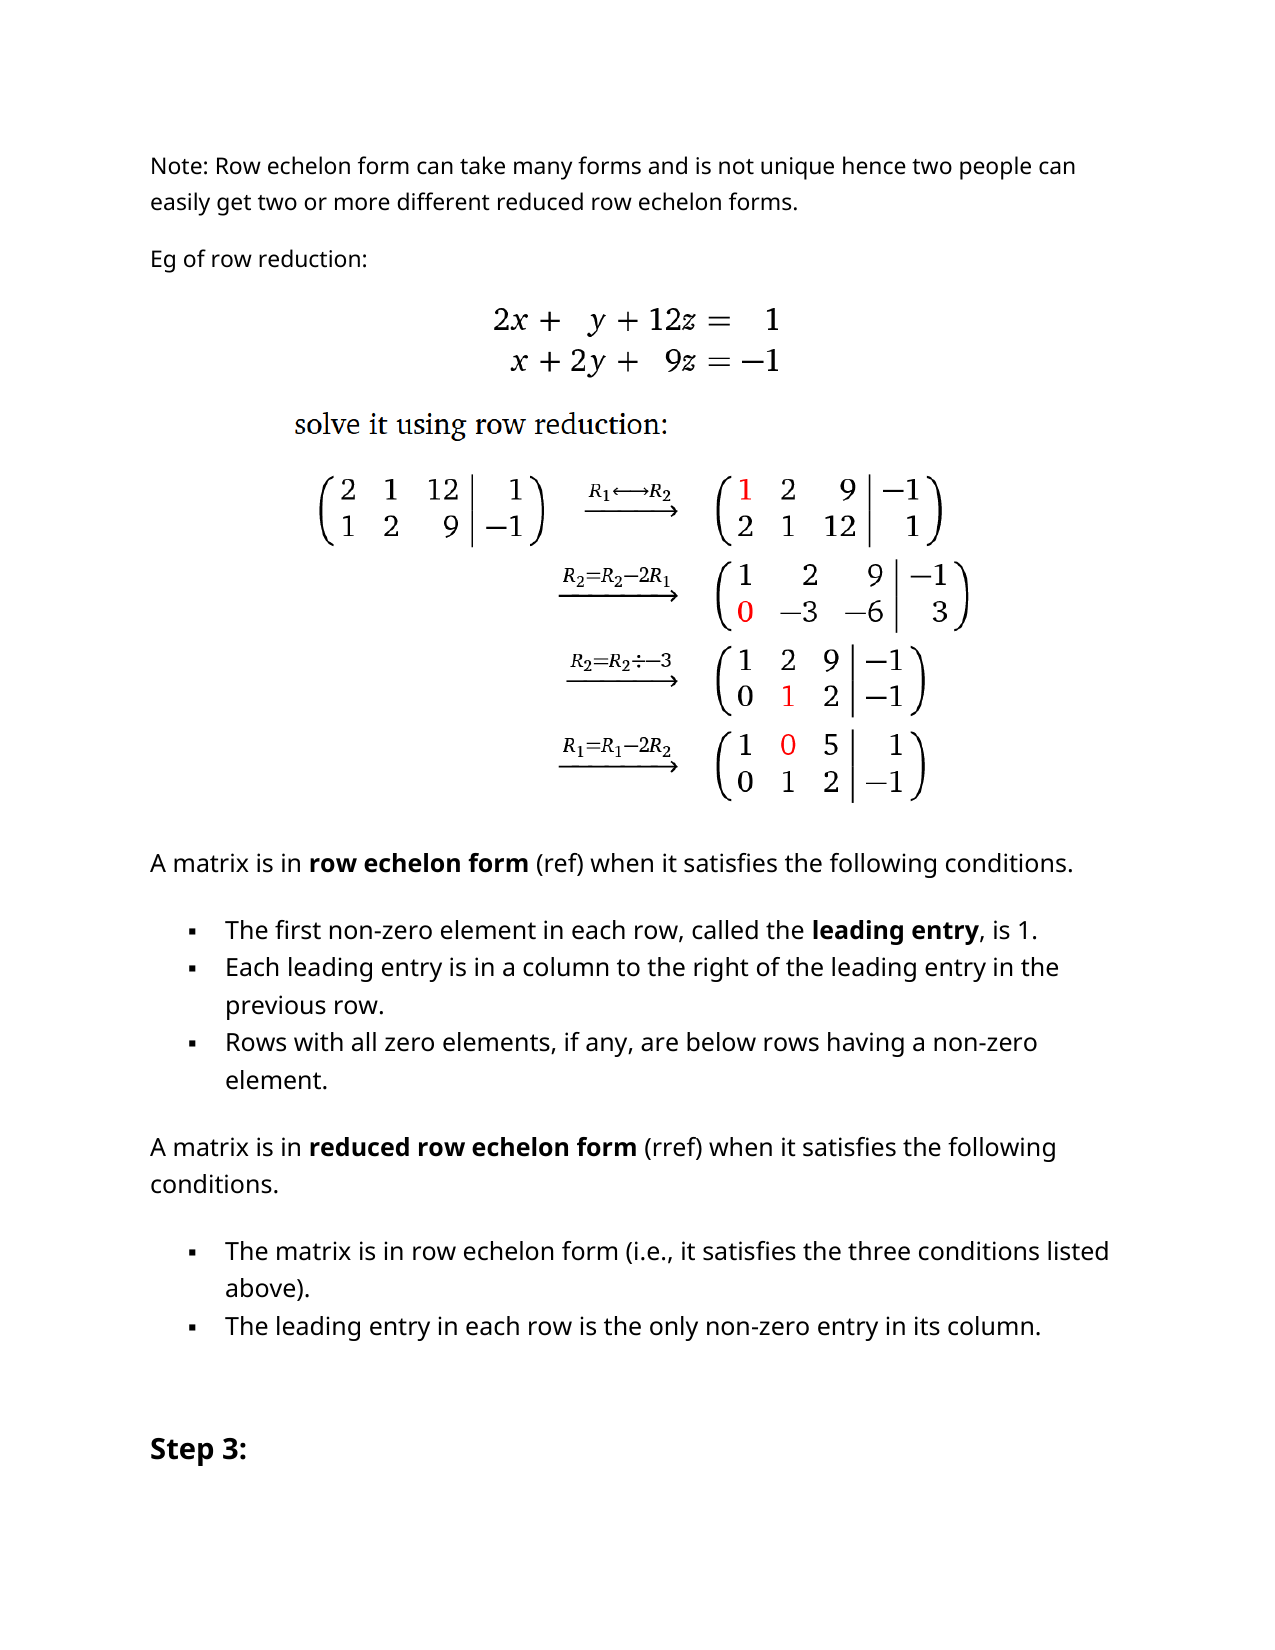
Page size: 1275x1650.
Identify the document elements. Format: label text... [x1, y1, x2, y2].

list The leading entry in each row is the only non-zero entry in its column. [187, 1305, 1125, 1342]
text Eg of row reduction: [150, 243, 1125, 274]
list Rows with all zero elements, if any, are below rows having a non-zero element. [187, 1022, 1125, 1097]
text Note: Row echelon form can take many forms and is not unique hence two people can easily get two or more different reduced row echelon forms. [150, 150, 1125, 217]
list The matrix is in row echelon form (i.e., it satisfies the three conditions listed above). [187, 1230, 1125, 1305]
list The first non-zero element in each row, called the leading entry, is 1. [187, 909, 1125, 947]
list Each leading entry is in a column to the right of the leading entry in the previous row. [187, 947, 1125, 1022]
text A matrix is in reduced row echelon form (rref) when it satisfies the following conditions. [150, 1126, 1125, 1201]
picture [292, 402, 983, 809]
text A matrix is in row echelon form (ref) when it satisfies the following conditions. [150, 842, 1125, 880]
picture [492, 299, 783, 378]
text Step 3: [150, 1428, 1125, 1468]
